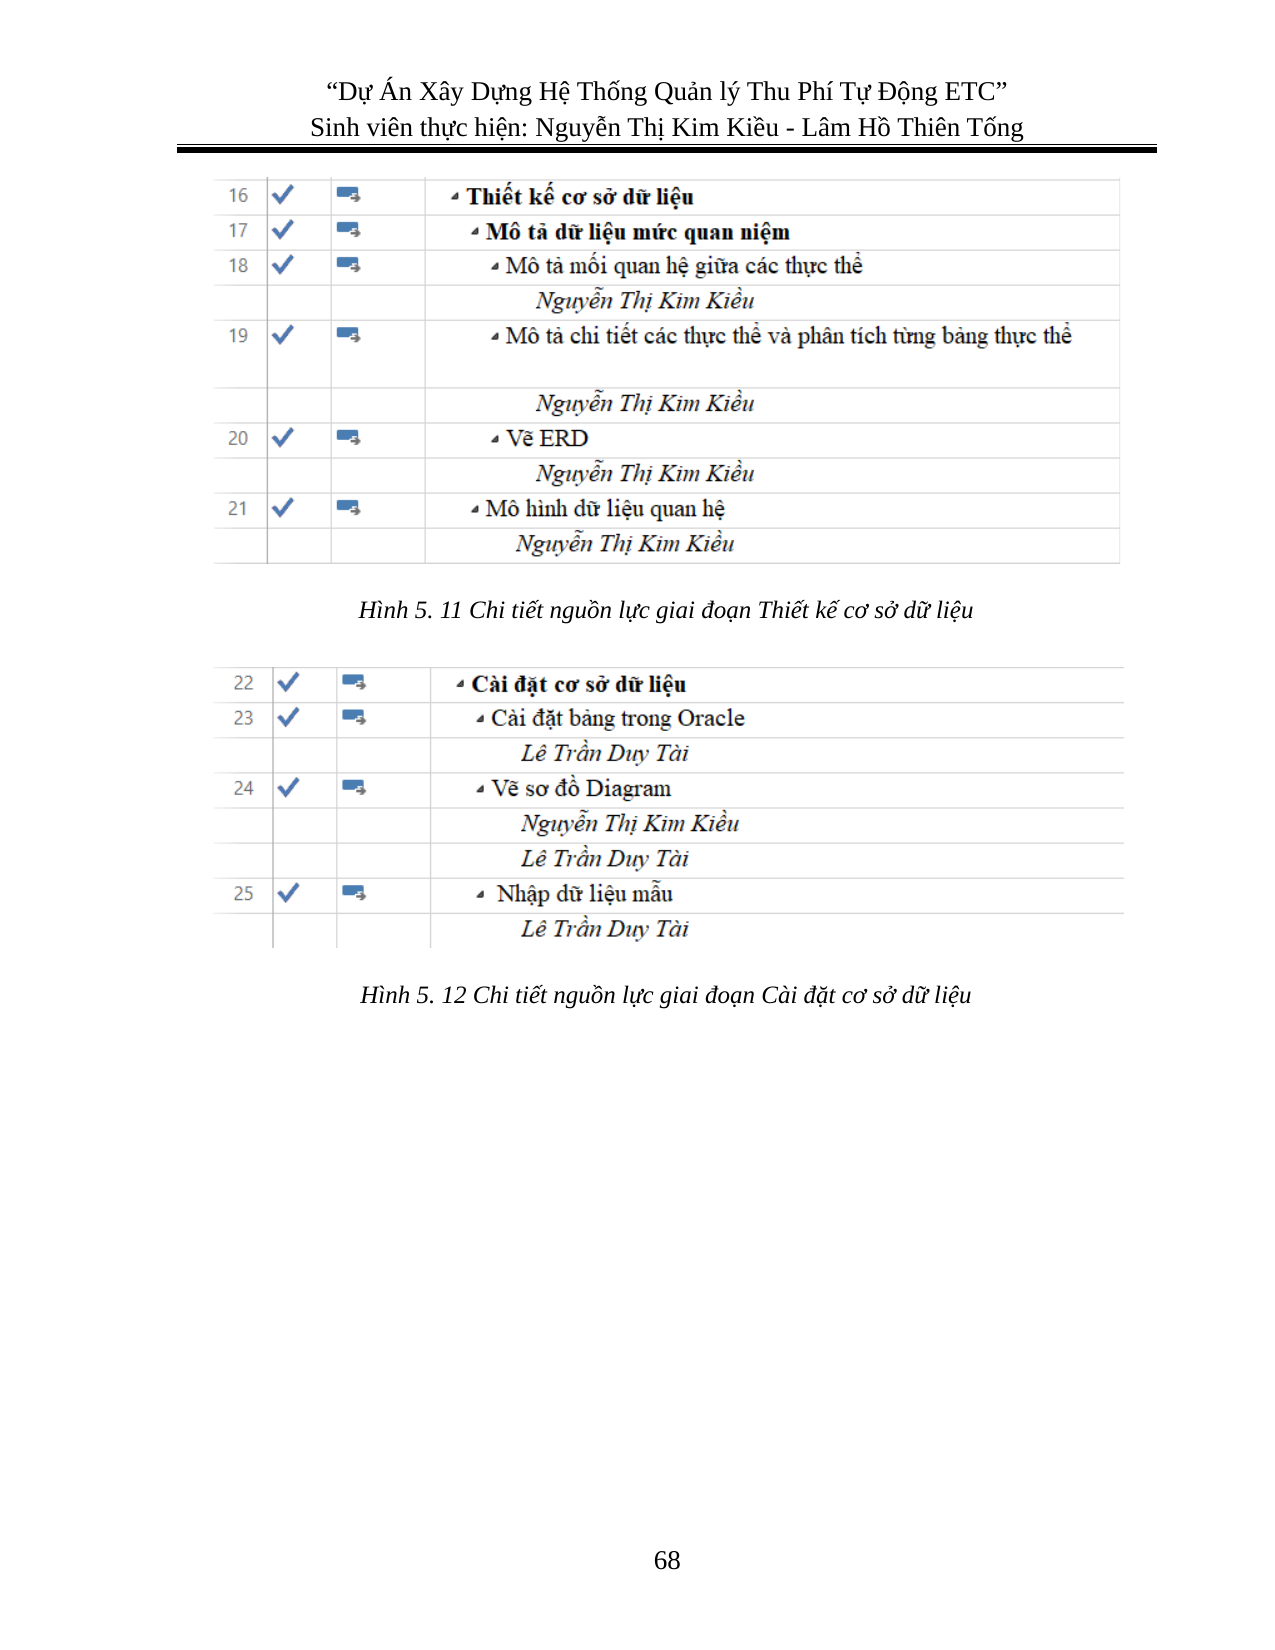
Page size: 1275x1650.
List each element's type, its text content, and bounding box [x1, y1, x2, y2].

text Hình 5. 12 Chi tiết nguồn lực giai đoạn Cài đặt cơ sở dữ liệu [177, 980, 1157, 1009]
text Hình 5. 11 Chi tiết nguồn lực giai đoạn Thiết kế cơ sở dữ liệu [177, 596, 1157, 624]
picture [210, 667, 1124, 948]
picture [213, 177, 1121, 564]
